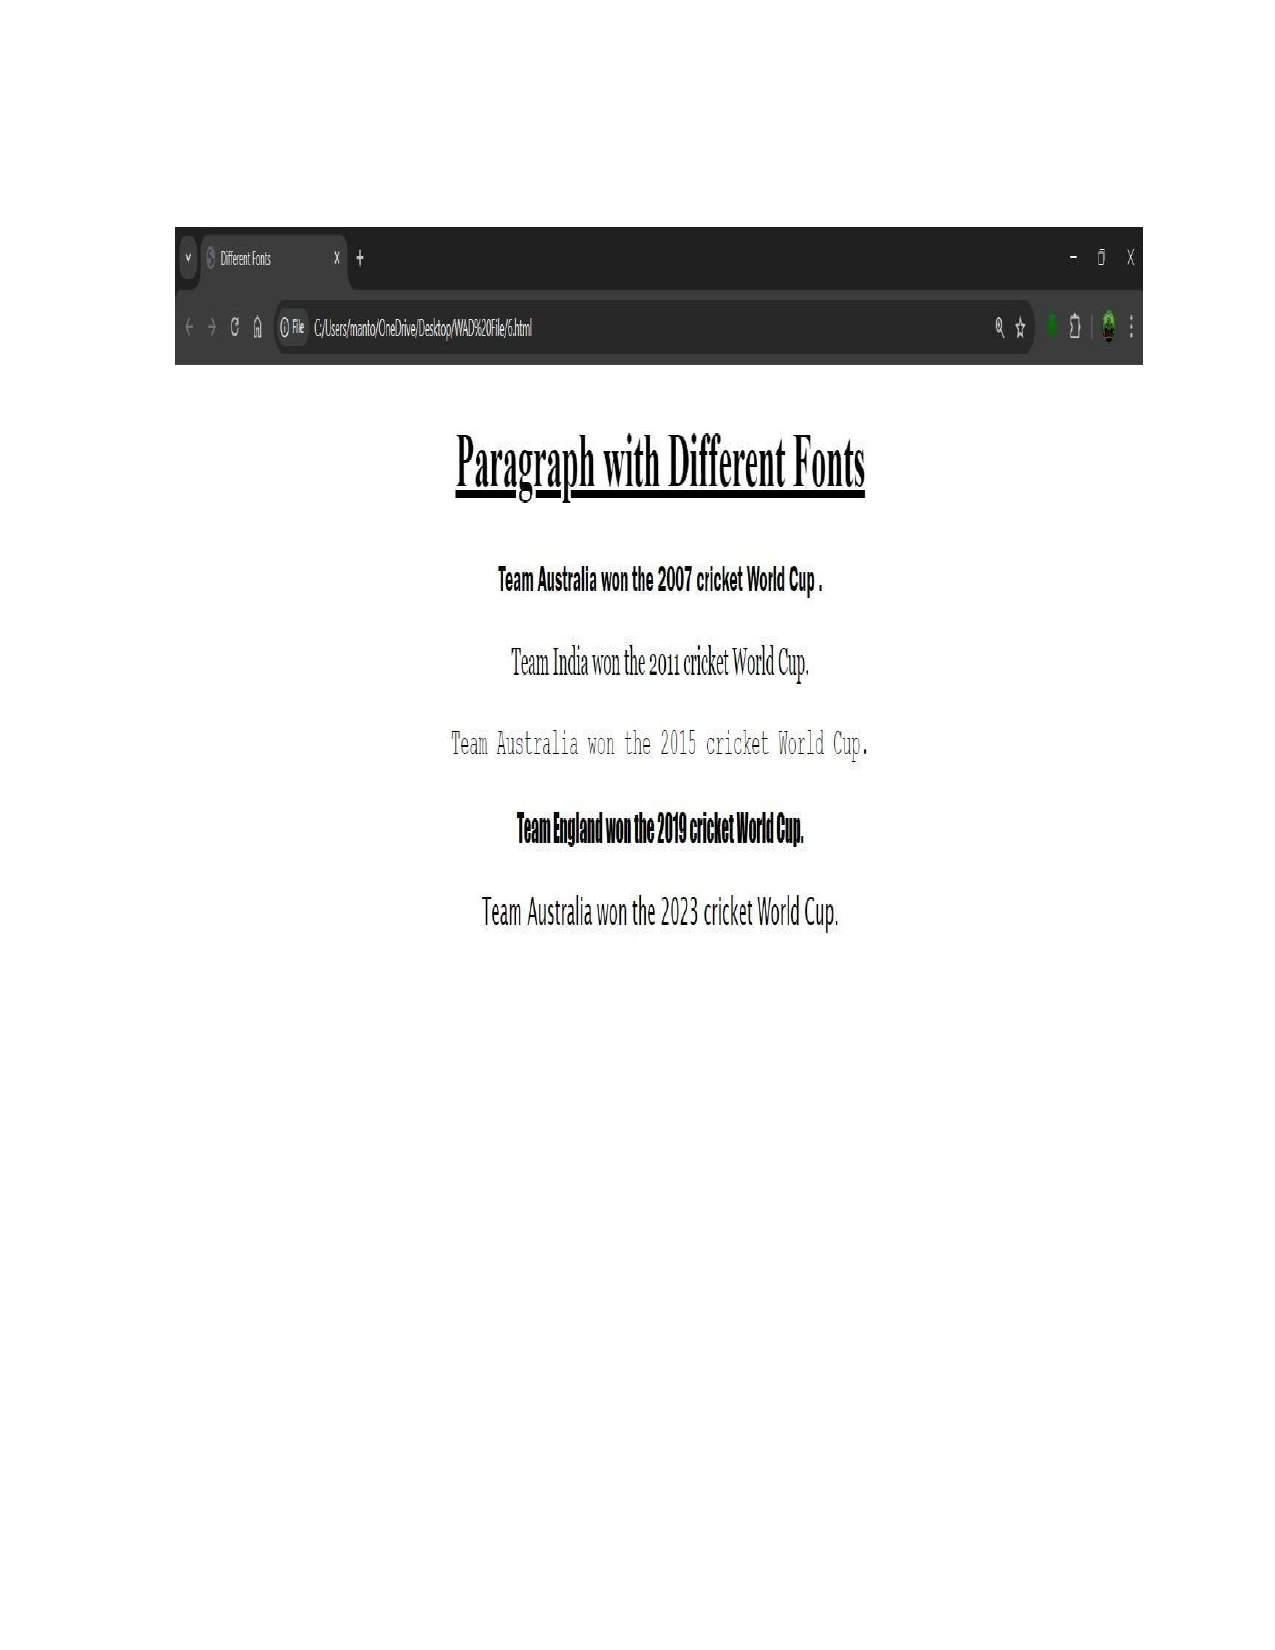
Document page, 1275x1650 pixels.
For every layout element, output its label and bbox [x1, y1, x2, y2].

picture [175, 227, 1143, 946]
